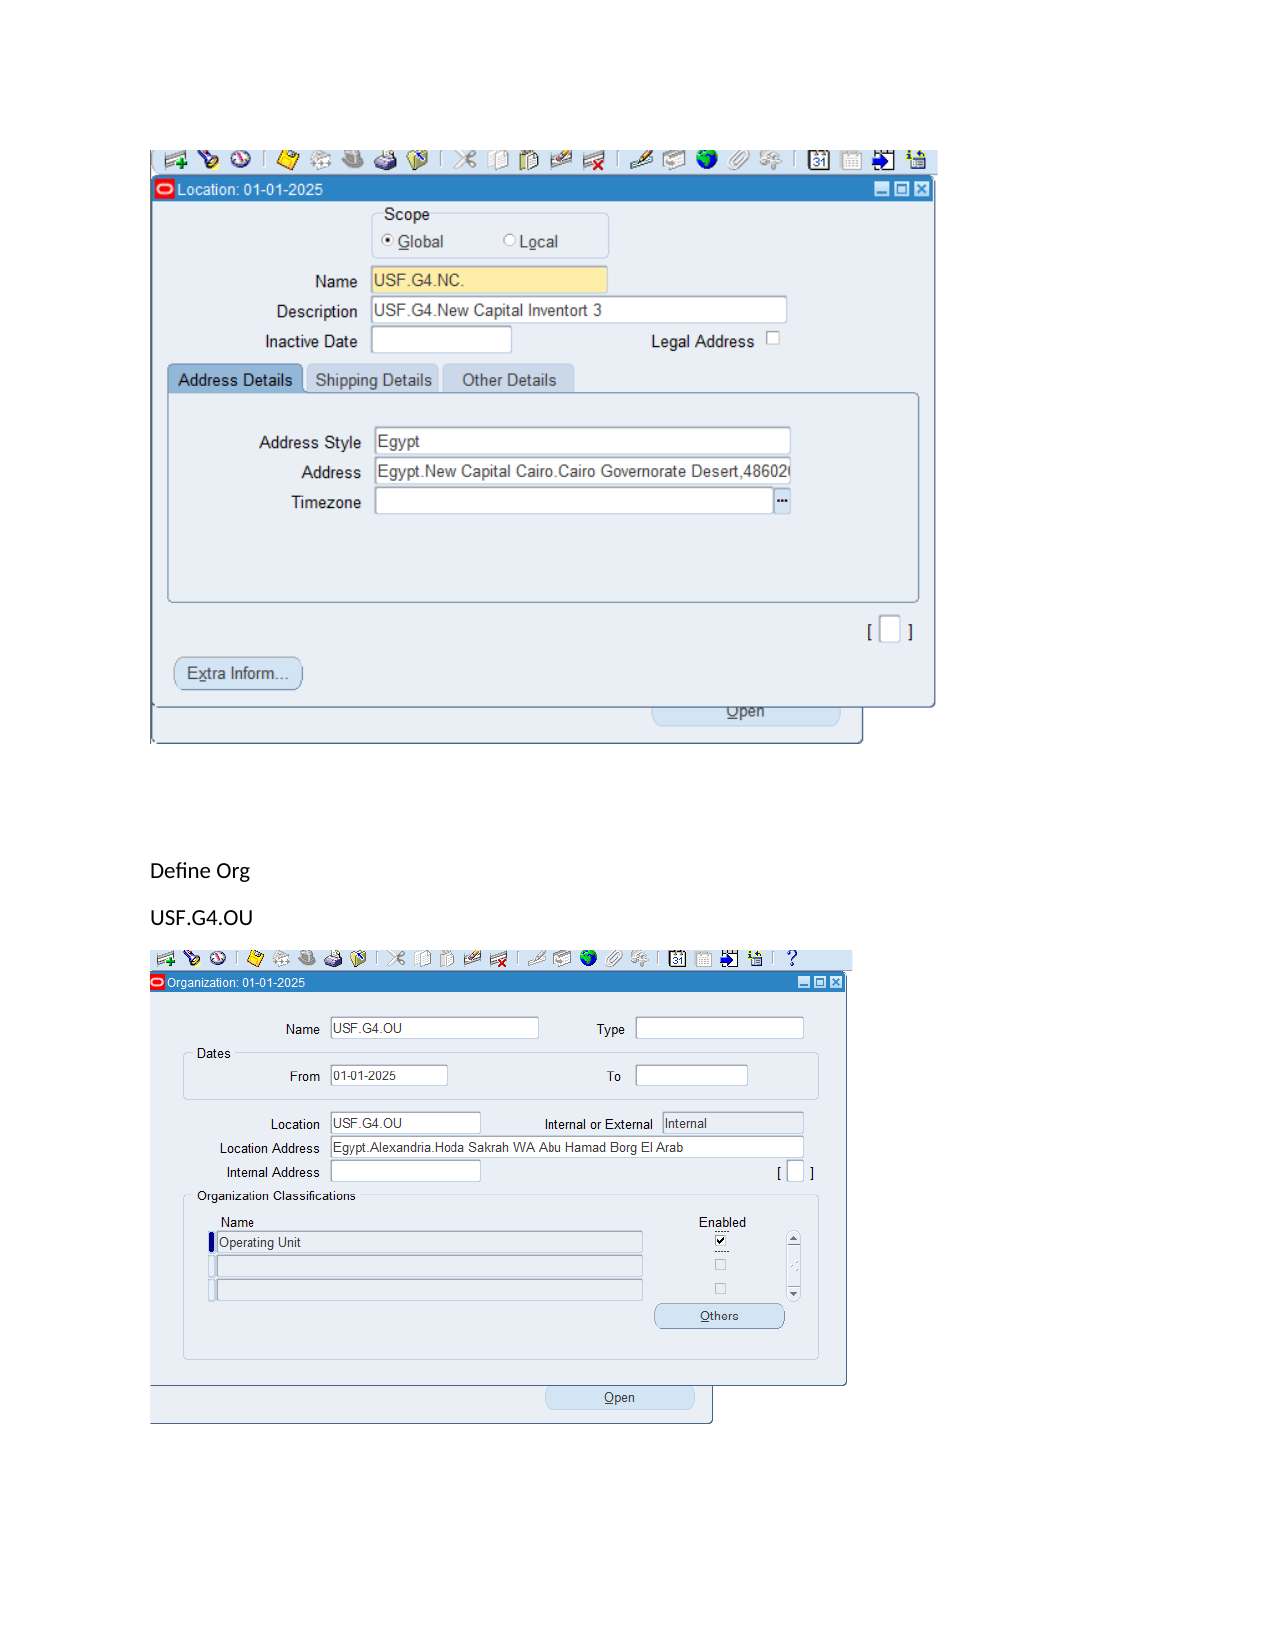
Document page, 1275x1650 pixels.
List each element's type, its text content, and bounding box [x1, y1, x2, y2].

text USF.G4.OU [150, 903, 1125, 931]
picture [150, 950, 853, 1441]
picture [150, 150, 938, 744]
text Define Org [150, 856, 1125, 884]
